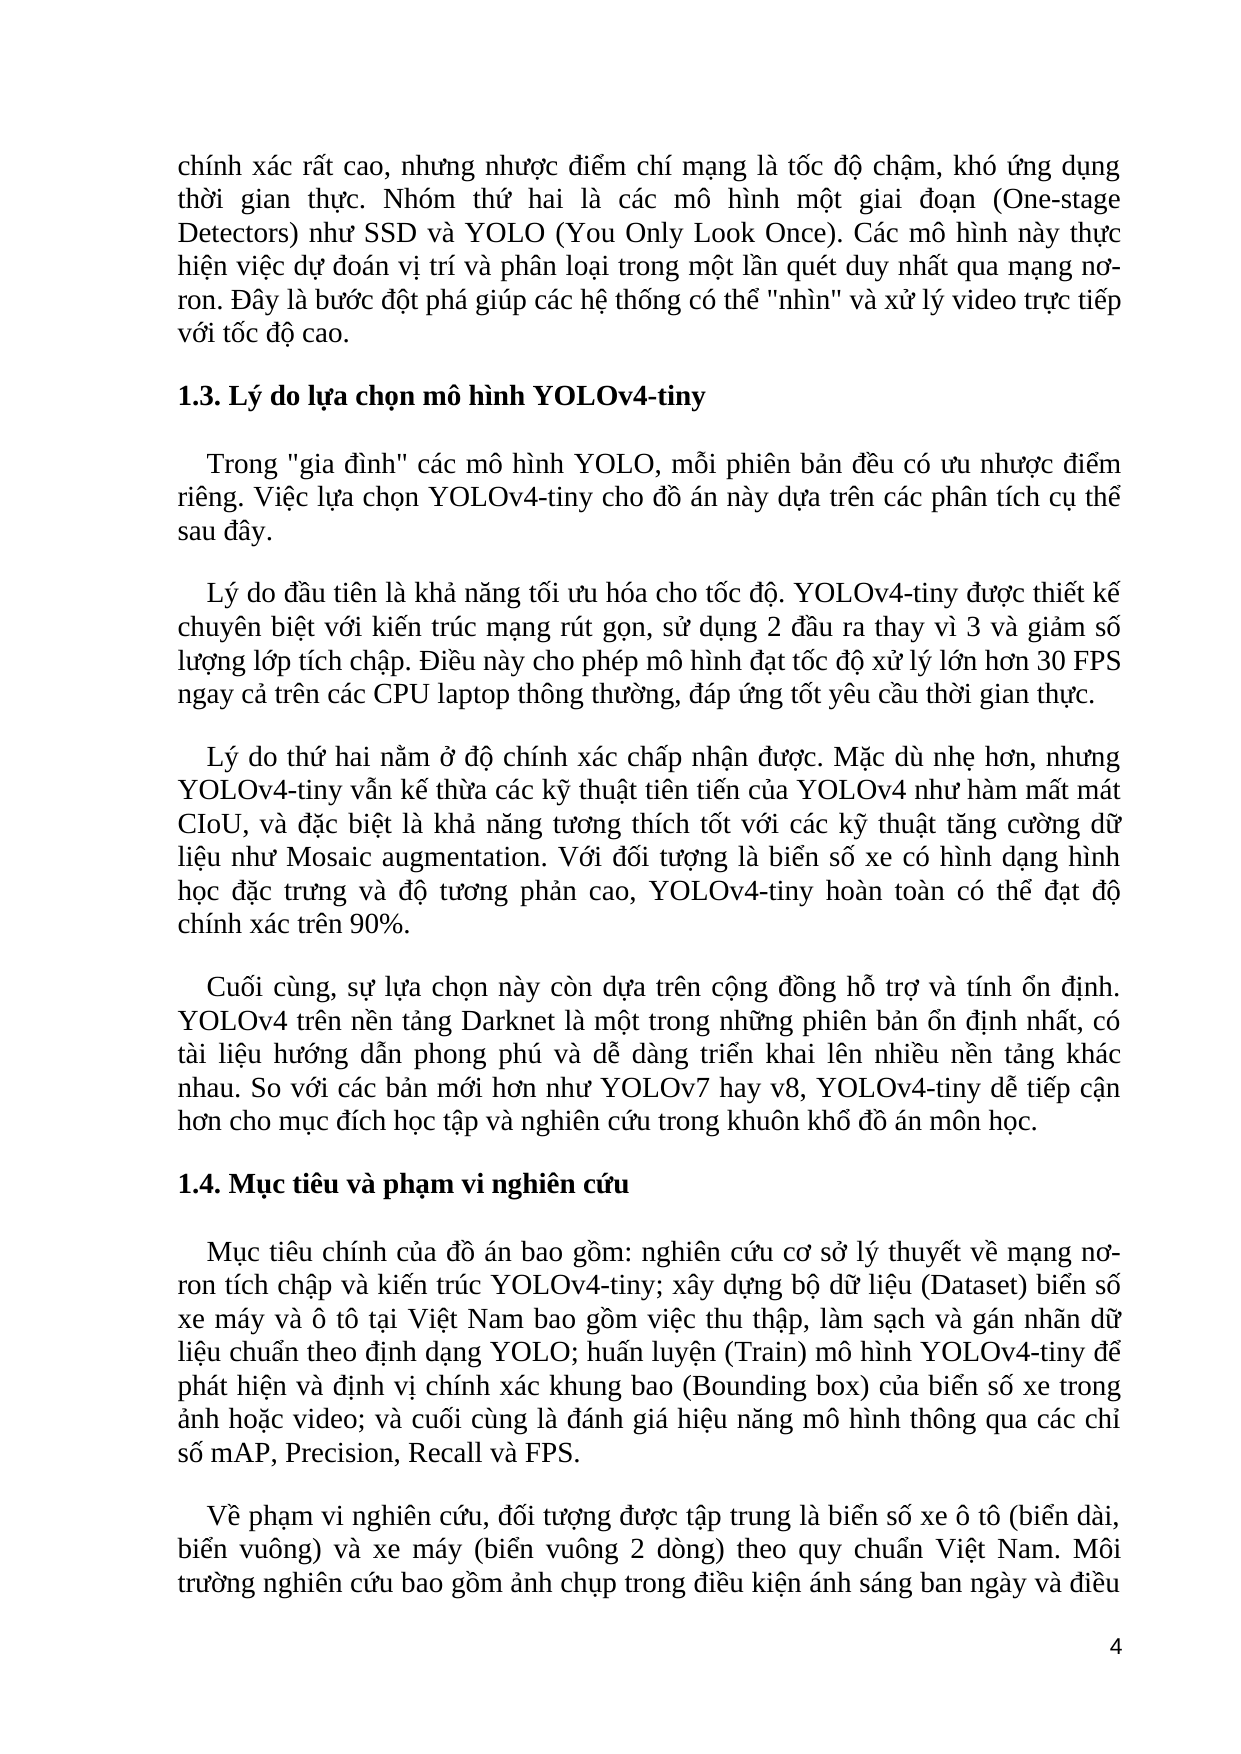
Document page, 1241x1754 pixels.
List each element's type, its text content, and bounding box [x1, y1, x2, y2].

subtitle 1.4. Mục tiêu và phạm vi nghiên cứu [177, 1166, 1122, 1200]
text Mục tiêu chính của đồ án bao gồm: nghiên cứu cơ sở lý thuyết về mạng nơ-ron tích chập và kiến trúc YOLOv4-tiny; xây dựng bộ dữ liệu (Dataset) biển số xe máy và ô tô tại Việt Nam bao gồm việc thu thập, làm sạch và gán nhãn dữ liệu chuẩn theo định dạng YOLO; huấn luyện (Train) mô hình YOLOv4-tiny để phát hiện và định vị chính xác khung bao (Bounding box) của biển số xe trong ảnh hoặc video; và cuối cùng là đánh giá hiệu năng mô hình thông qua các chỉ số mAP, Precision, Recall và FPS. [177, 1234, 1122, 1469]
text Cuối cùng, sự lựa chọn này còn dựa trên cộng đồng hỗ trợ và tính ổn định. YOLOv4 trên nền tảng Darknet là một trong những phiên bản ổn định nhất, có tài liệu hướng dẫn phong phú và dễ dàng triển khai lên nhiều nền tảng khác nhau. So với các bản mới hơn như YOLOv7 hay v8, YOLOv4-tiny dễ tiếp cận hơn cho mục đích học tập và nghiên cứu trong khuôn khổ đồ án môn học. [177, 969, 1122, 1137]
text Lý do thứ hai nằm ở độ chính xác chấp nhận được. Mặc dù nhẹ hơn, nhưng YOLOv4-tiny vẫn kế thừa các kỹ thuật tiên tiến của YOLOv4 như hàm mất mát CIoU, và đặc biệt là khả năng tương thích tốt với các kỹ thuật tăng cường dữ liệu như Mosaic augmentation. Với đối tượng là biển số xe có hình dạng hình học đặc trưng và độ tương phản cao, YOLOv4-tiny hoàn toàn có thể đạt độ chính xác trên 90%. [177, 739, 1122, 940]
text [177, 1498, 1122, 1598]
text Lý do đầu tiên là khả năng tối ưu hóa cho tốc độ. YOLOv4-tiny được thiết kế chuyên biệt với kiến trúc mạng rút gọn, sử dụng 2 đầu ra thay vì 3 và giảm số lượng lớp tích chập. Điều này cho phép mô hình đạt tốc độ xử lý lớn hơn 30 FPS ngay cả trên các CPU laptop thông thường, đáp ứng tốt yêu cầu thời gian thực. [177, 576, 1122, 710]
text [177, 148, 1122, 349]
text Trong "gia đình" các mô hình YOLO, mỗi phiên bản đều có ưu nhược điểm riêng. Việc lựa chọn YOLOv4-tiny cho đồ án này dựa trên các phân tích cụ thể sau đây. [177, 446, 1122, 546]
subtitle 1.3. Lý do lựa chọn mô hình YOLOv4-tiny [177, 378, 1122, 412]
